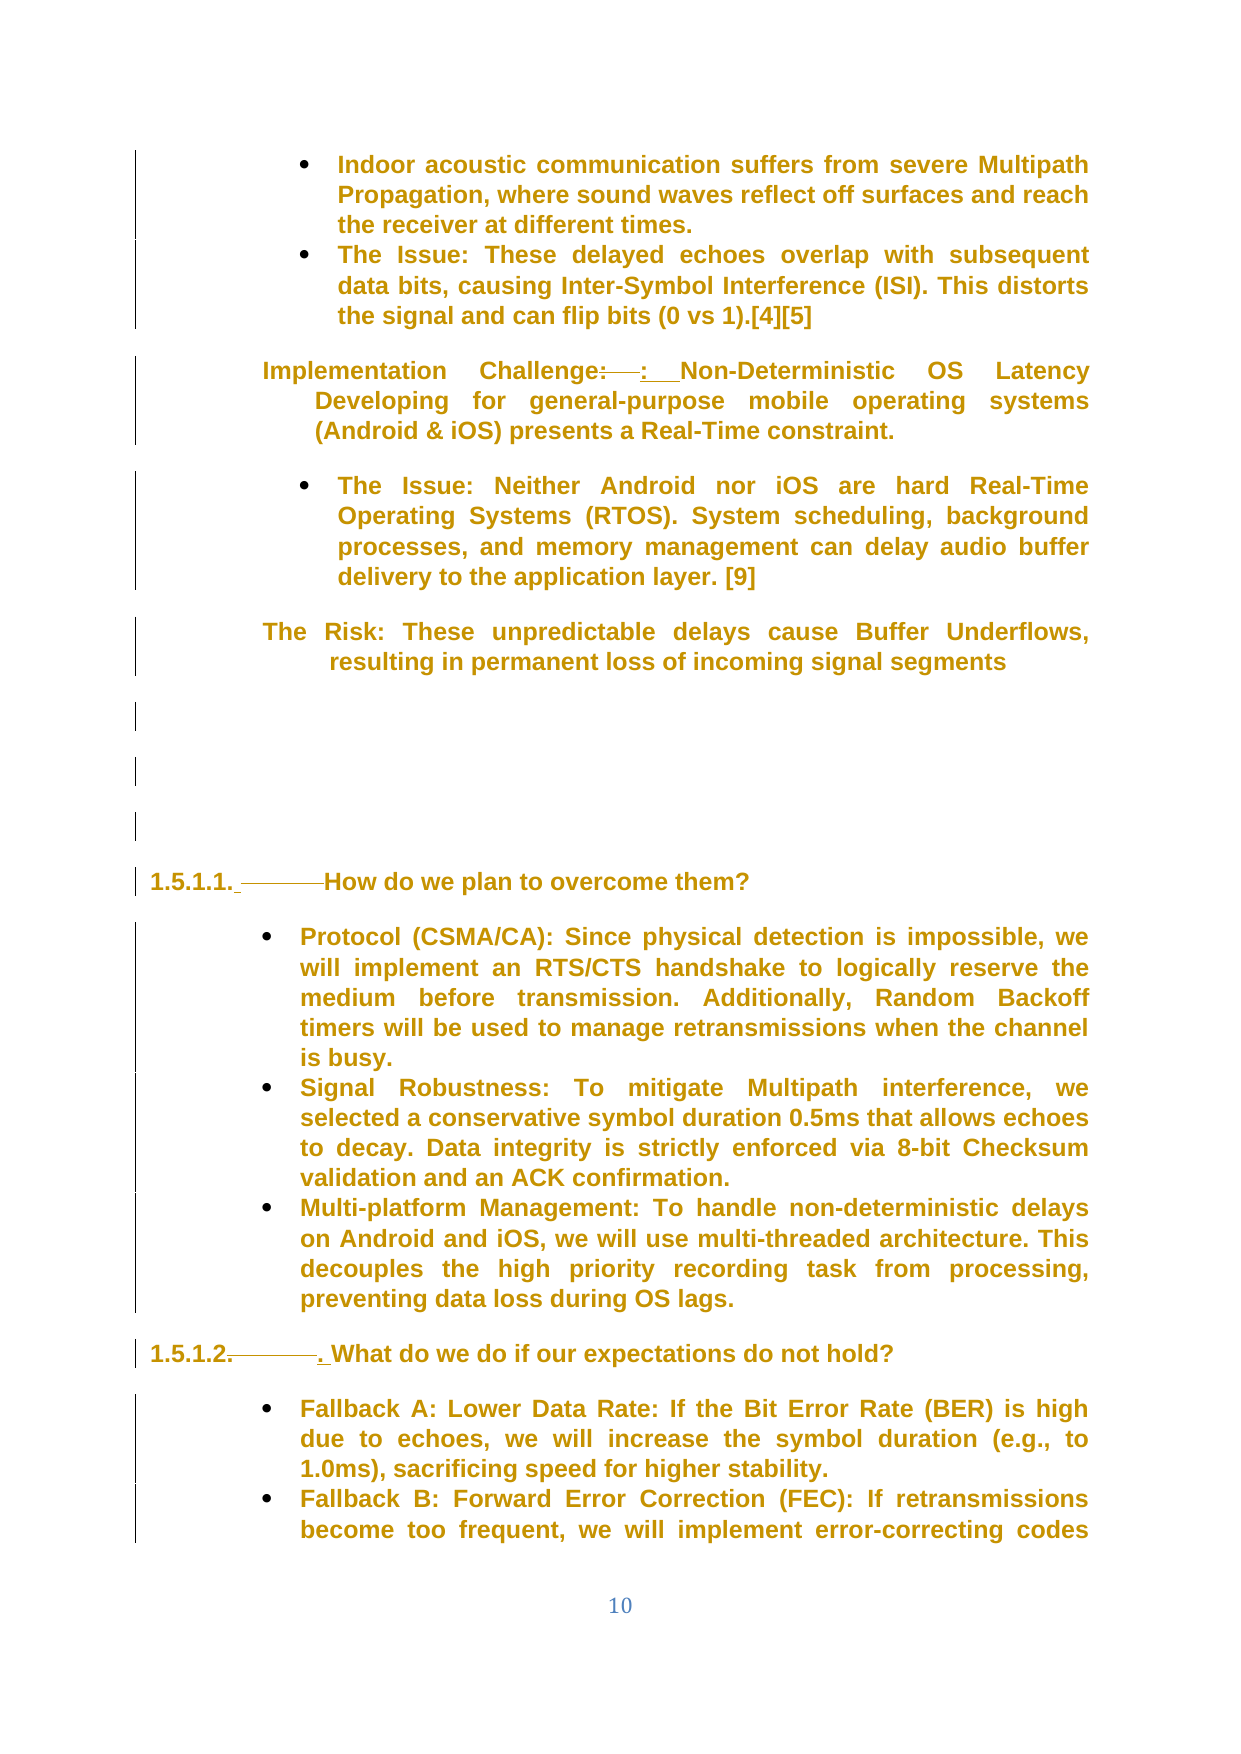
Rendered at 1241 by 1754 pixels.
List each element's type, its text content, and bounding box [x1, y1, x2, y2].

list Protocol (CSMA/CA): Since physical detection is impossible, we will implement an RTS/CTS handshake to logically reserve the medium before transmission. Additionally, Random Backoff timers will be used to manage retransmissions when the channel is busy. [262, 922, 1090, 1072]
list Signal Robustness: To mitigate Multipath interference, we selected a conservative symbol duration 0.5ms that allows echoes to decay. Data integrity is strictly enforced via 8-bit Checksum validation and an ACK confirmation. [262, 1073, 1090, 1192]
list Multi-platform Management: To handle non-deterministic delays on Android and iOS, we will use multi-threaded architecture. This decouples the high priority recording task from processing, preventing data loss during OS lags. [262, 1193, 1090, 1313]
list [262, 1484, 1090, 1543]
text 1.5.1.2What do we do if our expectations do not hold? [150, 1339, 1090, 1368]
text 1.5.1.1.How do we plan to overcome them? [150, 867, 1090, 896]
list The Issue: Neither Android nor iOS are hard Real-Time Operating Systems (RTOS). System scheduling, background processes, and memory management can delay audio buffer delivery to the application layer. [9] [300, 471, 1090, 590]
text Implementation ChallengeNon-Deterministic OS Latency Developing for general-purpose mobile operating systems (Android & iOS) presents a Real-Time constraint. [262, 356, 1090, 445]
text The Risk: These unpredictable delays cause Buffer Underflows, resulting in permanent loss of incoming signal segments [262, 617, 1090, 676]
list The Issue: These delayed echoes overlap with subsequent data bits, causing Inter-Symbol Interference (ISI). This distorts the signal and can flip bits (0 vs 1).[4][5] [300, 240, 1090, 329]
list Indoor acoustic communication suffers from severe Multipath Propagation, where sound waves reflect off surfaces and reach the receiver at different times. [300, 150, 1090, 239]
list Fallback A: Lower Data Rate: If the Bit Error Rate (BER) is high due to echoes, we will increase the symbol duration (e.g., to 1.0ms), sacrificing speed for higher stability. [262, 1394, 1090, 1483]
